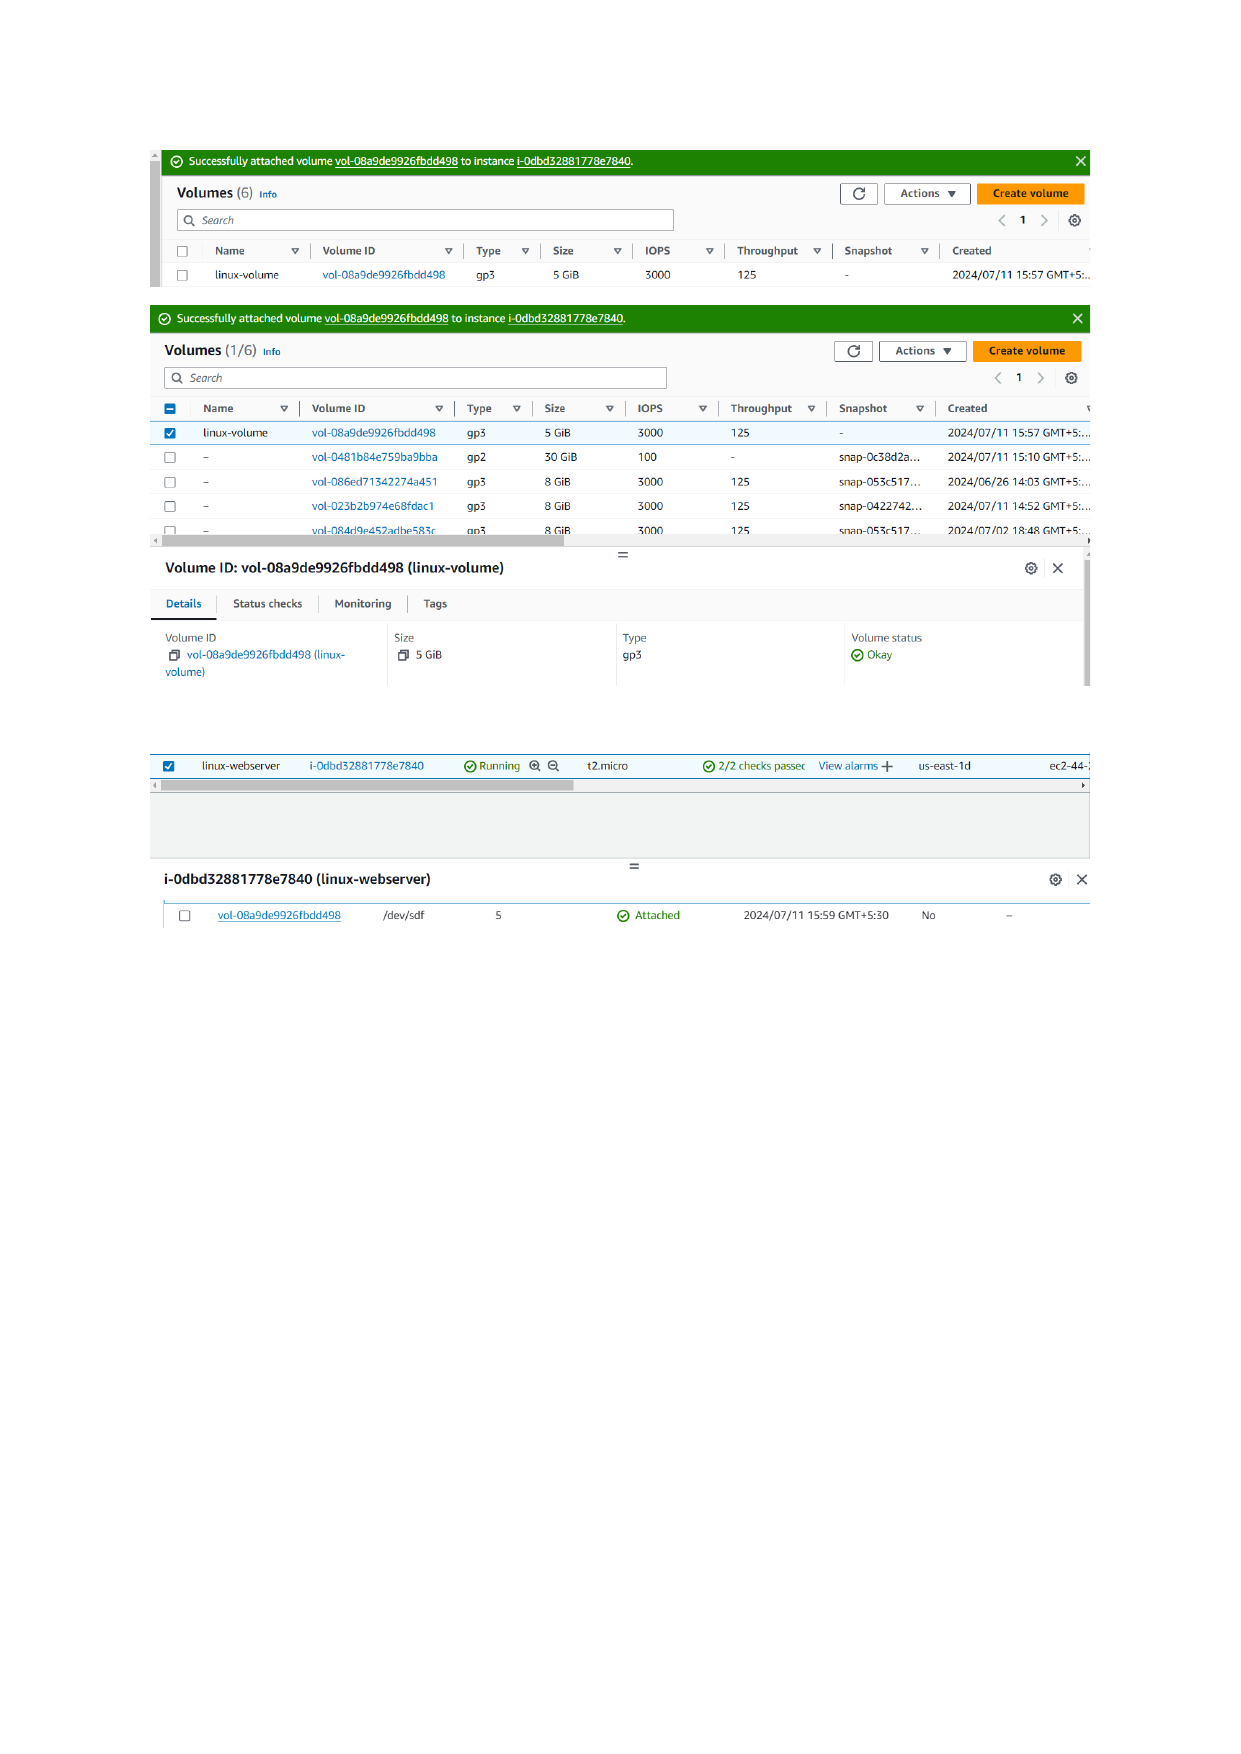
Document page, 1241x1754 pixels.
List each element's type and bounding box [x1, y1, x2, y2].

picture [150, 150, 1091, 287]
picture [150, 752, 1091, 928]
picture [150, 305, 1091, 686]
